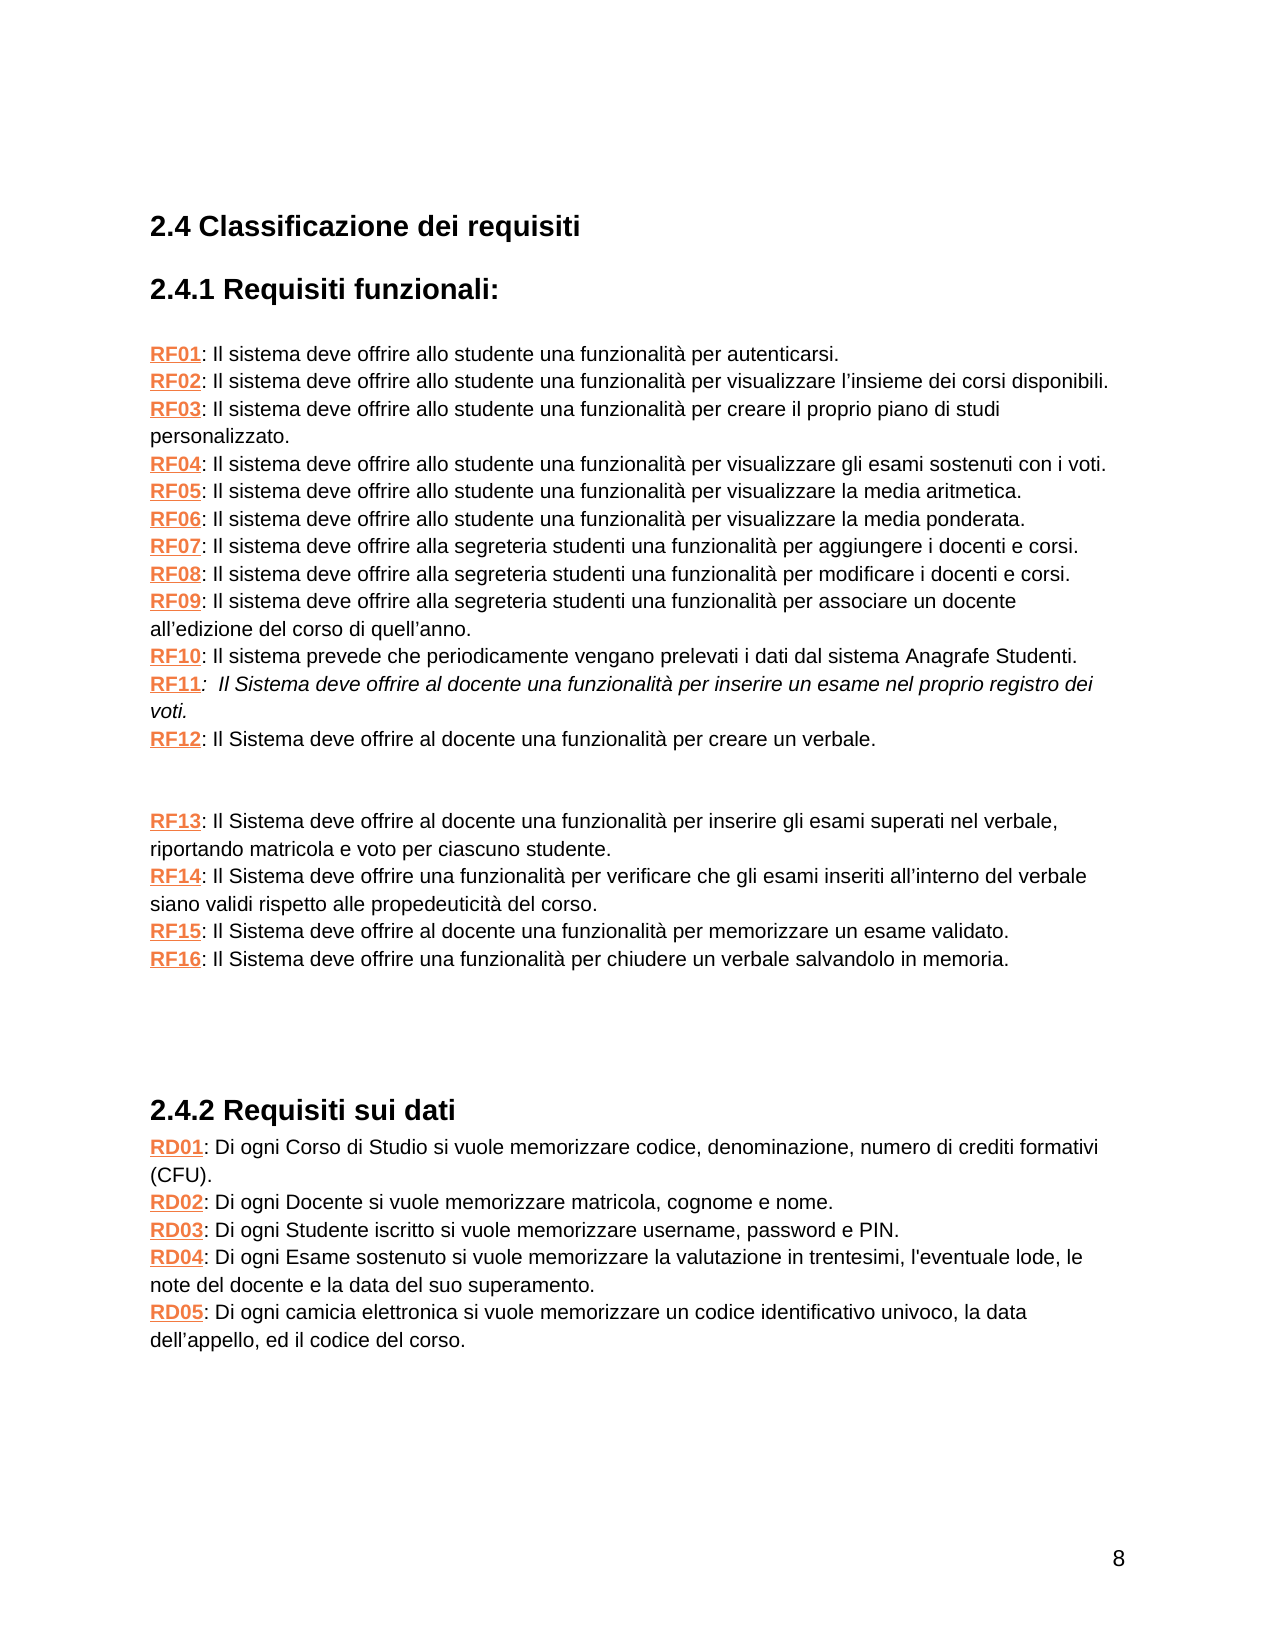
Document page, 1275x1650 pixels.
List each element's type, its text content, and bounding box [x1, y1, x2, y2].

text RF08: Il sistema deve offrire alla segreteria studenti una funzionalità per modificare i docenti e corsi. [150, 561, 1125, 585]
text RD04: Di ogni Esame sostenuto si vuole memorizzare la valutazione in trentesimi, l'eventuale lode, le note del docente e la data del suo superamento. [150, 1245, 1125, 1297]
text RF02: Il sistema deve offrire allo studente una funzionalità per visualizzare l’insieme dei corsi disponibili. [150, 369, 1125, 393]
text RF16: Il Sistema deve offrire una funzionalità per chiudere un verbale salvandolo in memoria. [150, 946, 1125, 970]
text RD03: Di ogni Studente iscritto si vuole memorizzare username, password e PIN. [150, 1218, 1125, 1242]
subtitle 2.4 Classificazione dei requisiti [150, 209, 1125, 243]
text RF13: Il Sistema deve offrire al docente una funzionalità per inserire gli esami superati nel verbale, riportando matricola e voto per ciascuno studente. [150, 809, 1125, 860]
subtitle 2.4.2 Requisiti sui dati [150, 1093, 1125, 1127]
text RF01: Il sistema deve offrire allo studente una funzionalità per autenticarsi. [150, 341, 1125, 365]
text RD02: Di ogni Docente si vuole memorizzare matricola, cognome e nome. [150, 1190, 1125, 1214]
text RF14: Il Sistema deve offrire una funzionalità per verificare che gli esami inseriti all’interno del verbale siano validi rispetto alle propedeuticità del corso. [150, 864, 1125, 915]
text RF10: Il sistema prevede che periodicamente vengano prelevati i dati dal sistema Anagrafe Studenti. [150, 644, 1125, 668]
text RD05: Di ogni camicia elettronica si vuole memorizzare un codice identificativo univoco, la data dell’appello, ed il codice del corso. [150, 1300, 1125, 1352]
text RF15: Il Sistema deve offrire al docente una funzionalità per memorizzare un esame validato. [150, 919, 1125, 943]
text RF09: Il sistema deve offrire alla segreteria studenti una funzionalità per associare un docente all’edizione del corso di quell’anno. [150, 589, 1125, 640]
text RF04: Il sistema deve offrire allo studente una funzionalità per visualizzare gli esami sostenuti con i voti. [150, 451, 1125, 475]
text RF07: Il sistema deve offrire alla segreteria studenti una funzionalità per aggiungere i docenti e corsi. [150, 534, 1125, 558]
subtitle 2.4.1 Requisiti funzionali: [150, 272, 1125, 306]
text RF11: Il Sistema deve offrire al docente una funzionalità per inserire un esame nel proprio registro dei voti. [150, 671, 1125, 723]
text RF05: Il sistema deve offrire allo studente una funzionalità per visualizzare la media aritmetica. [150, 479, 1125, 503]
text RF03: Il sistema deve offrire allo studente una funzionalità per creare il proprio piano di studi personalizzato. [150, 396, 1125, 448]
text RD01: Di ogni Corso di Studio si vuole memorizzare codice, denominazione, numero di crediti formativi (CFU). [150, 1135, 1125, 1187]
text RF06: Il sistema deve offrire allo studente una funzionalità per visualizzare la media ponderata. [150, 506, 1125, 530]
text RF12: Il Sistema deve offrire al docente una funzionalità per creare un verbale. [150, 726, 1125, 750]
